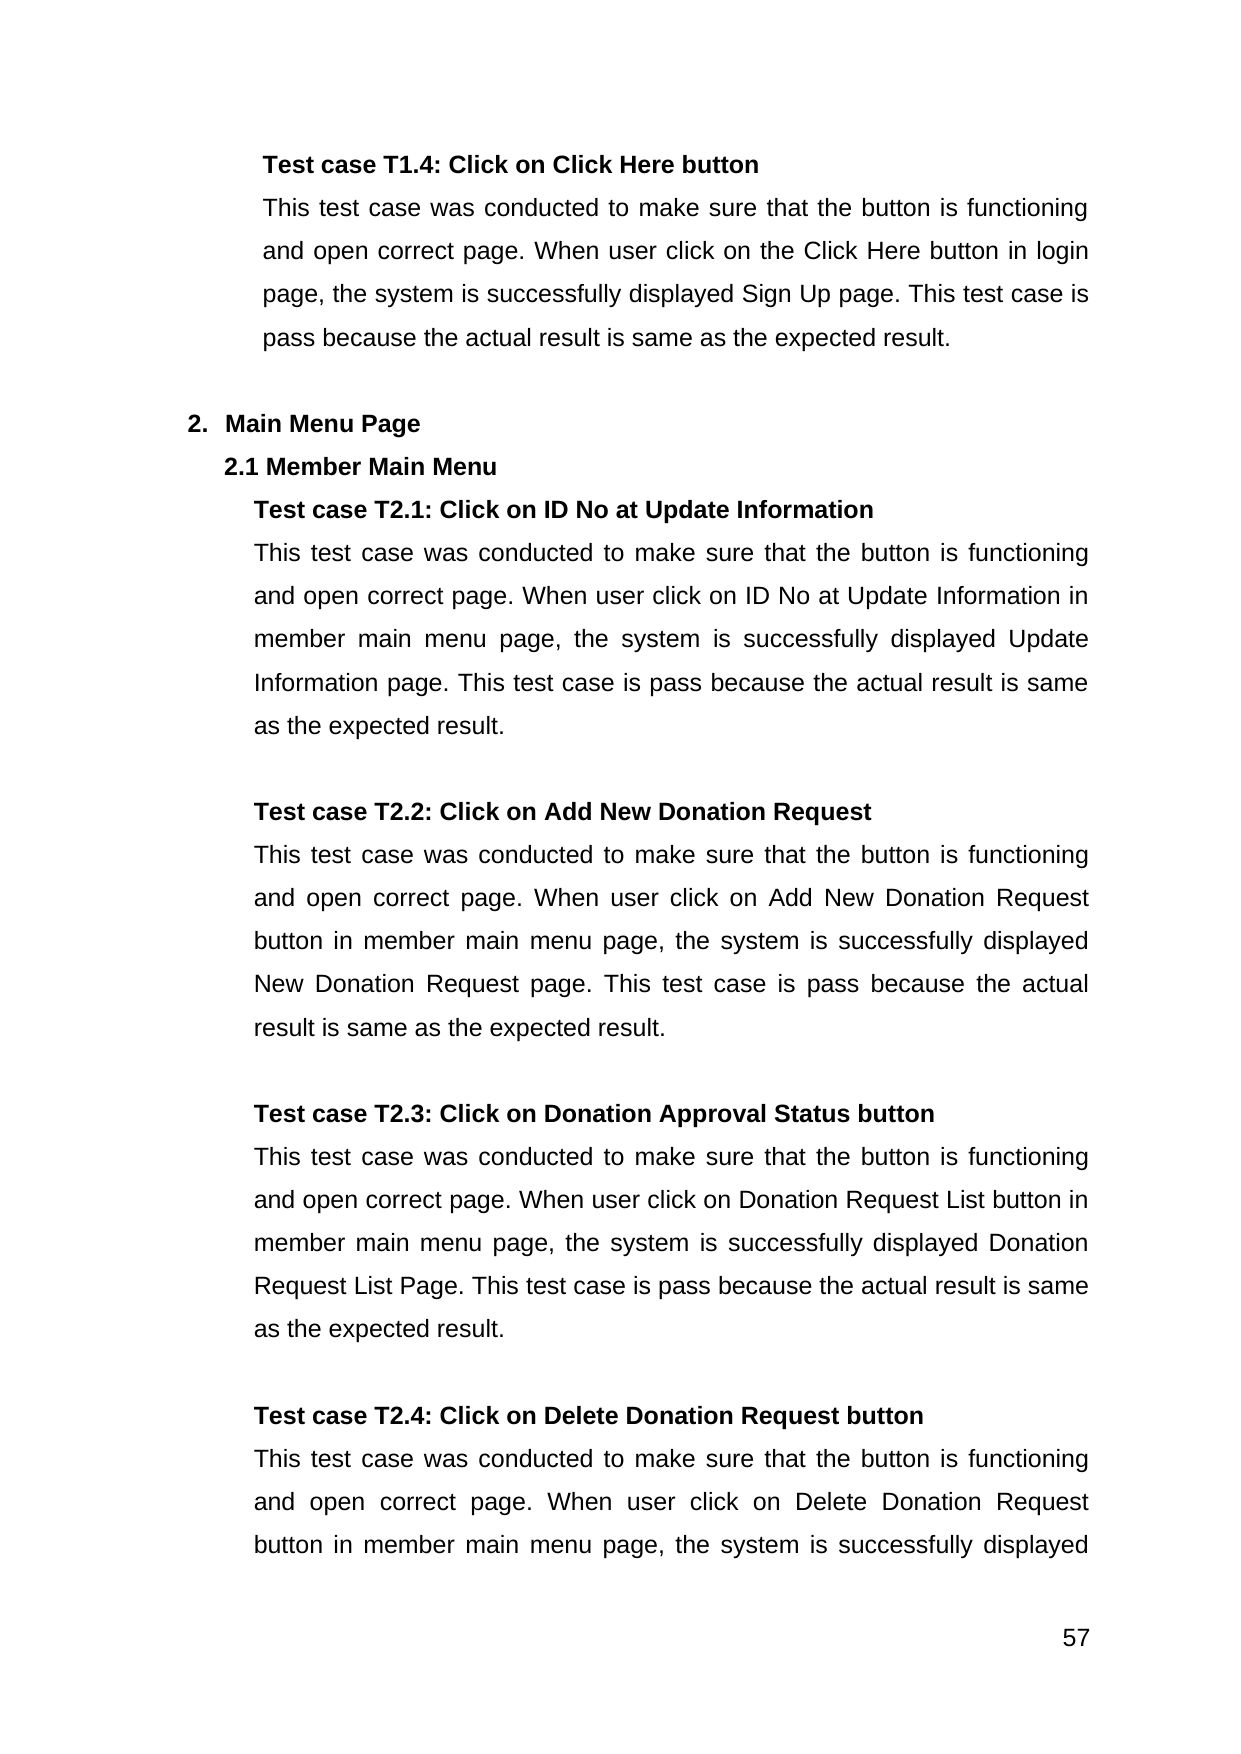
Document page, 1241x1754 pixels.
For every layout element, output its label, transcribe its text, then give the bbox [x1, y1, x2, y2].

list This test case was conducted to make sure that the button is functioning and open correct page. When user click on Add New Donation Request button in member main menu page, the system is successfully displayed New Donation Request page. This test case is pass because the actual result is same as the expected result. [253, 840, 1090, 1041]
list Test case T2.3: Click on Donation Approval Status button [253, 1099, 1090, 1127]
list Test case T2.1: Click on ID No at Update Information [253, 495, 1090, 524]
list 2.1 Member Main Menu [224, 452, 1090, 481]
list Test case T1.4: Click on Click Here button [262, 150, 1090, 179]
list This test case was conducted to make sure that the button is functioning and open correct page. When user click on ID No at Update Information in member main menu page, the system is successfully displayed Update Information page. This test case is pass because the actual result is same as the expected result. [253, 538, 1090, 739]
list This test case was conducted to make sure that the button is functioning and open correct page. When user click on the Click Here button in login page, the system is successfully displayed Sign Up page. This test case is pass because the actual result is same as the expected result. [262, 193, 1090, 351]
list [253, 1444, 1090, 1559]
list Test case T2.2: Click on Add New Donation Request [253, 797, 1090, 826]
list Test case T2.4: Click on Delete Donation Request button [253, 1401, 1090, 1429]
list This test case was conducted to make sure that the button is functioning and open correct page. When user click on Donation Request List button in member main menu page, the system is successfully displayed Donation Request List Page. This test case is pass because the actual result is same as the expected result. [253, 1142, 1090, 1343]
list Main Menu Page [187, 409, 1090, 437]
